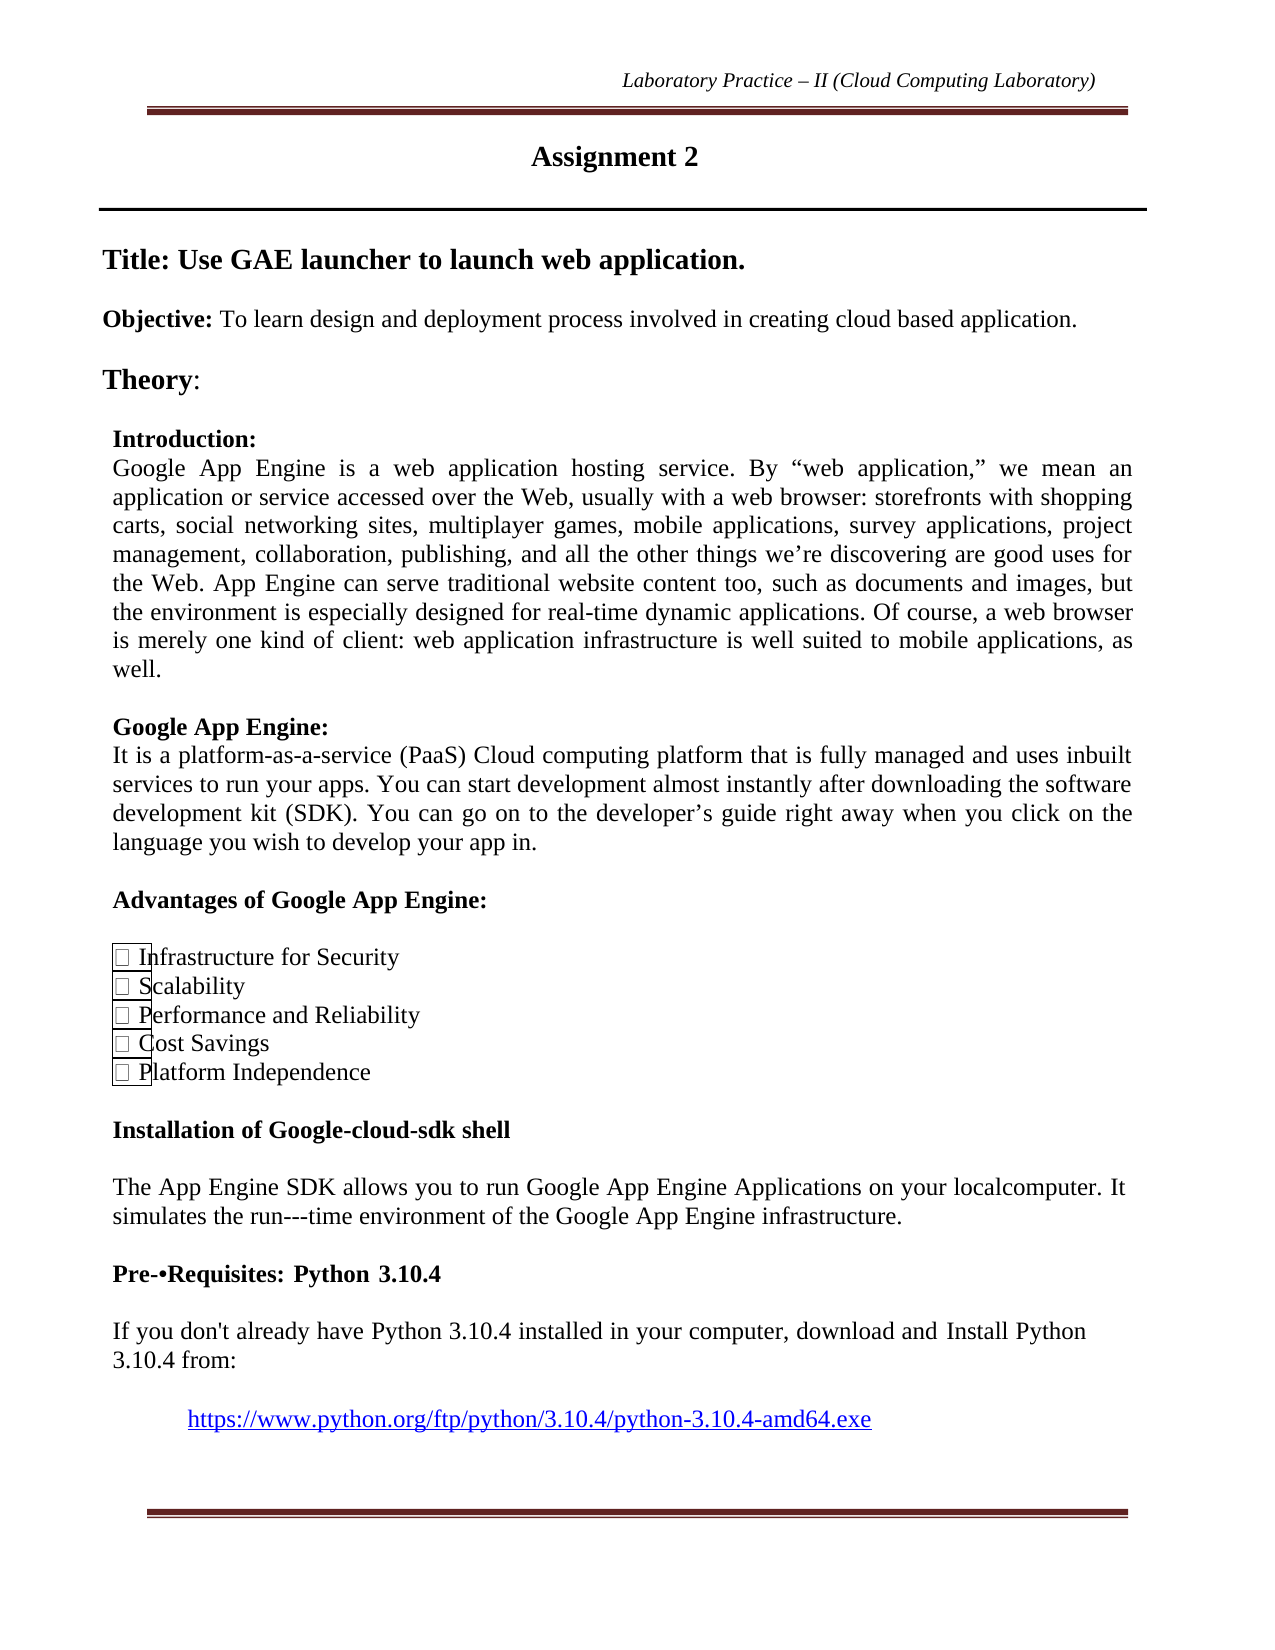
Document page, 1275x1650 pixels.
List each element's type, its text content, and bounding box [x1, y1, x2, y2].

text The App Engine SDK allows you to run Google App Engine Applications on your localcomputer. It simulates the run--‐time environment of the Google App Engine infrastructure. [112, 1172, 1162, 1230]
subtitle Google App Engine: [112, 712, 1162, 740]
subtitle Advantages of Google App Engine: [112, 885, 1162, 913]
text Platform Independence [138, 1057, 1162, 1086]
picture [113, 944, 138, 970]
subtitle Installation of Google-cloud-sdk shell [112, 1115, 1162, 1143]
subtitle Assignment 2 [101, 139, 1129, 172]
picture [113, 1001, 138, 1028]
text Performance and Reliability Cost Savings [138, 1000, 422, 1057]
text Title: Use GAE launcher to launch web application. [102, 242, 1162, 276]
subtitle Introduction: [112, 424, 1162, 453]
text It is a platform-as-a-service (PaaS) Cloud computing platform that is fully managed and uses inbuilt services to run your apps. You can start development almost instantly after downloading the software development kit (SDK). You can go on to the developer’s guide right away when you click on the language you wish to develop your app in. [112, 740, 1134, 855]
text Infrastructure for Security Scalability [138, 942, 399, 1000]
picture [112, 1030, 138, 1058]
picture [113, 1059, 138, 1085]
text Google App Engine is a web application hosting service. By “web application,” we mean an application or service accessed over the Web, usually with a web browser: storefronts with shopping carts, social networking sites, multiplayer games, mobile applications, survey applications, project management, collaboration, publishing, and all the other things we’re discovering are good uses for the Web. App Engine can serve traditional website content too, such as documents and images, but the environment is especially designed for real-time dynamic applications. Of course, a web browser is merely one kind of client: web application infrastructure is well suited to mobile applications, as well. [112, 453, 1133, 683]
text 3.10.4 from: [112, 1345, 1162, 1373]
subtitle Pre-•Requisites: Python 3.10.4 [112, 1259, 1162, 1287]
picture [113, 972, 138, 999]
subtitle Theory: [102, 362, 1162, 395]
text Objective: To learn design and deployment process involved in creating cloud based application. [102, 304, 1162, 333]
text https://www.python.org/ftp/python/3.10.4/python-3.10.4-amd64.exe [187, 1404, 1162, 1432]
text If you don't already have Python 3.10.4 installed in your computer, download and Install Python [112, 1316, 1162, 1345]
